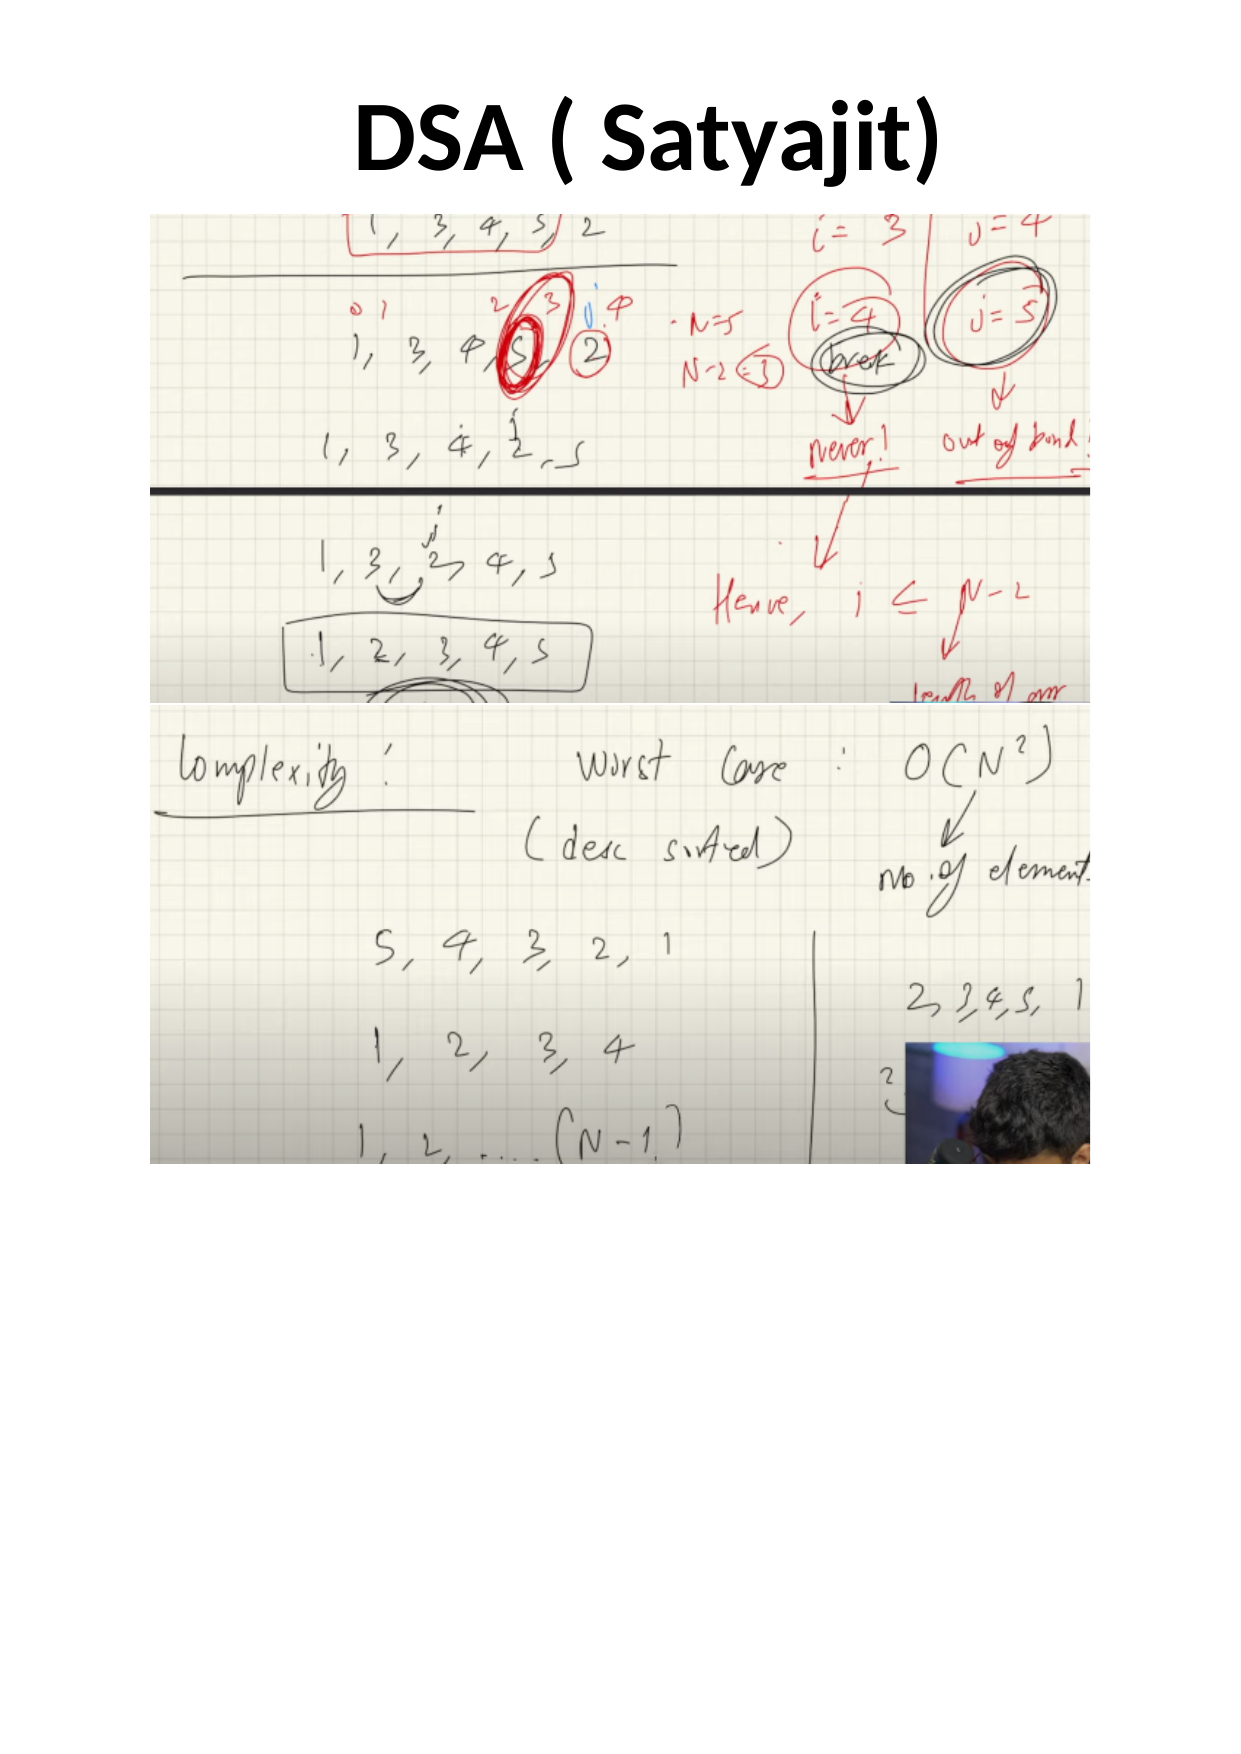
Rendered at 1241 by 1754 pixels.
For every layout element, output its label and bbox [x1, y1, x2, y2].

picture [150, 705, 1091, 1164]
picture [150, 214, 1091, 703]
